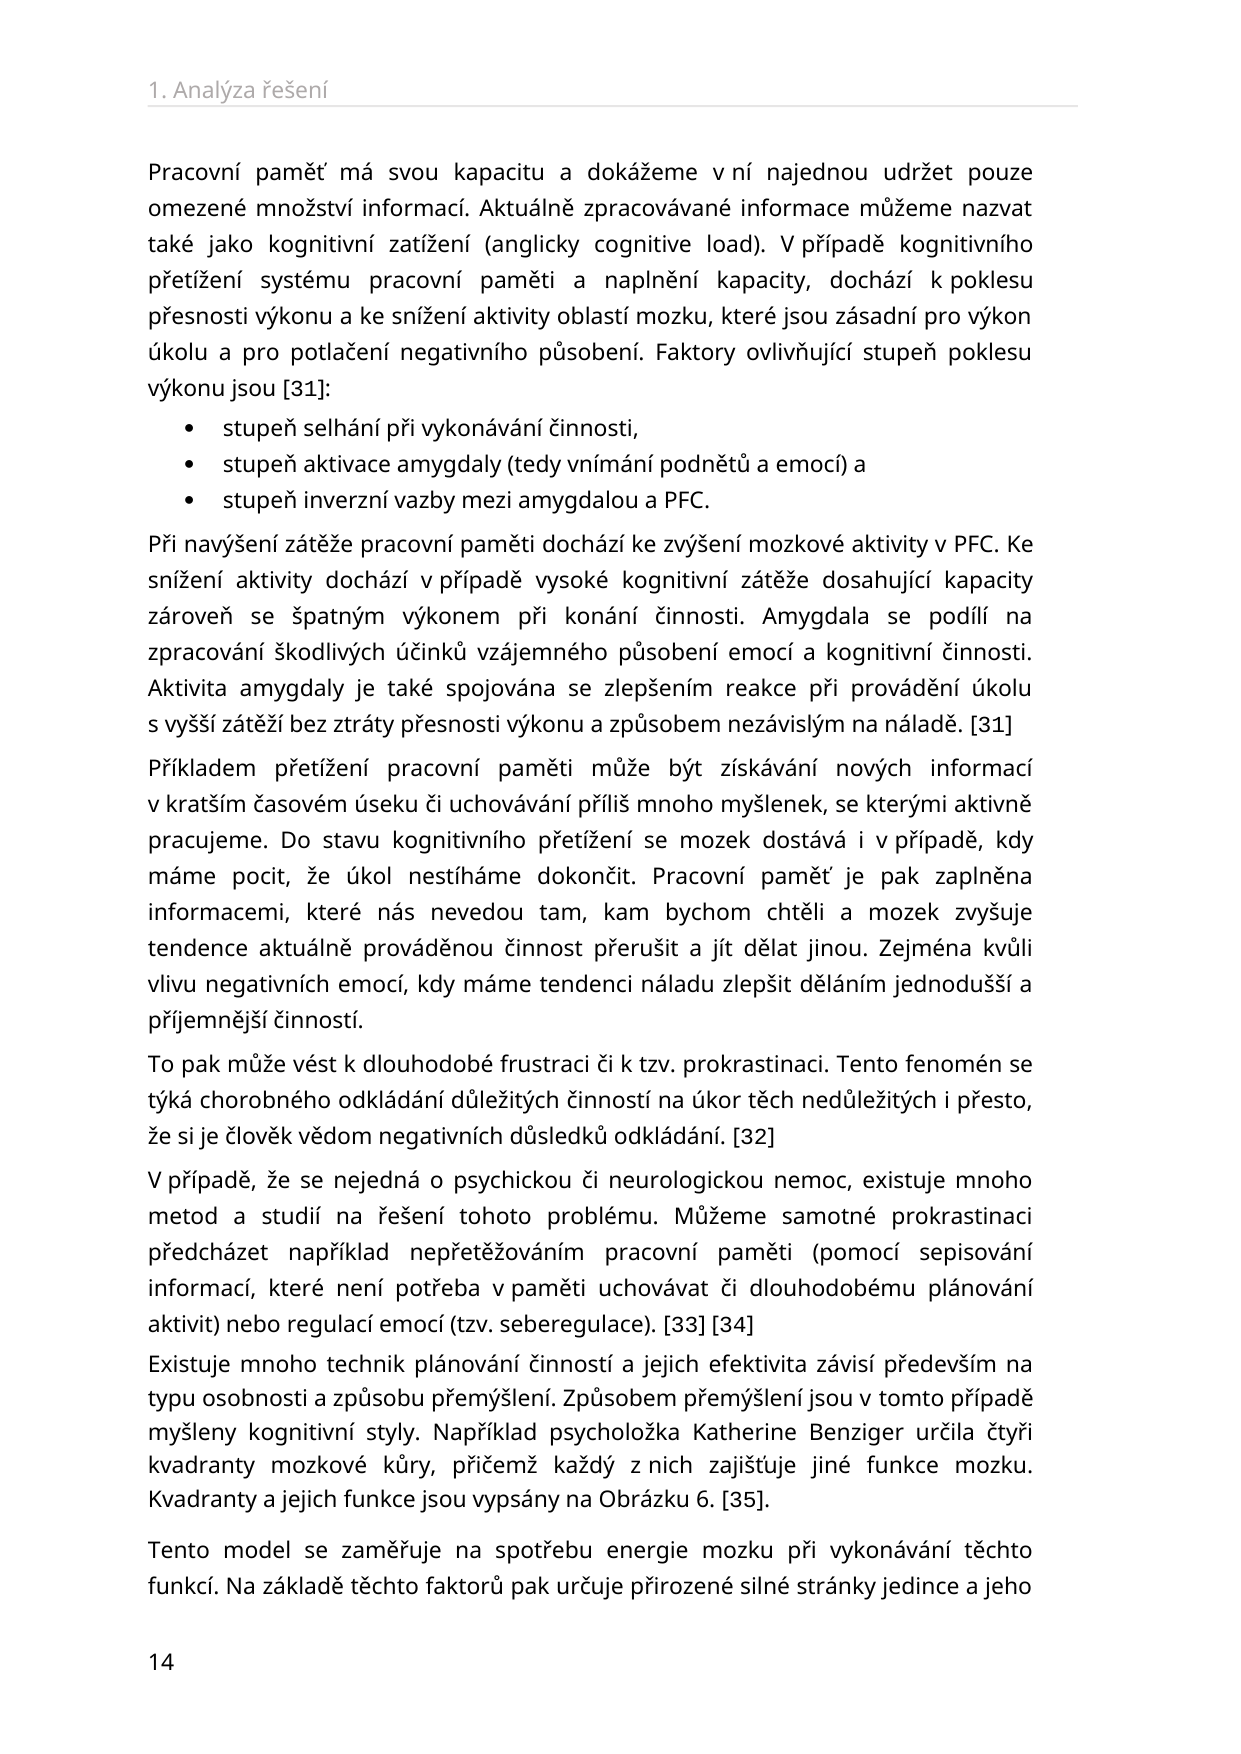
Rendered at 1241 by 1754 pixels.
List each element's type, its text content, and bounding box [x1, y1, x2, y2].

text To pak může vést k dlouhodobé frustraci či k tzv. prokrastinaci. Tento fenomén se týká chorobného odkládání důležitých činností na úkor těch nedůležitých i přesto, že si je člověk vědom negativních důsledků odkládání. [32] [148, 1048, 1033, 1151]
list stupeň selhání při vykonávání činnosti, [185, 412, 1033, 443]
list stupeň aktivace amygdaly (tedy vnímání podnětů a emocí) a [185, 448, 1033, 479]
text Příkladem přetížení pracovní paměti může být získávání nových informací v kratším časovém úseku či uchovávání příliš mnoho myšlenek, se kterými aktivně pracujeme. Do stavu kognitivního přetížení se mozek dostává i v případě, kdy máme pocit, že úkol nestíháme dokončit. Pracovní paměť je pak zaplněna informacemi, které nás nevedou tam, kam bychom chtěli a mozek zvyšuje tendence aktuálně prováděnou činnost přerušit a jít dělat jinou. Zejména kvůli vlivu negativních emocí, kdy máme tendenci náladu zlepšit děláním jednodušší a příjemnější činností. [148, 752, 1033, 1035]
text V případě, že se nejedná o psychickou či neurologickou nemoc, existuje mnoho metod a studií na řešení tohoto problému. Můžeme samotné prokrastinaci předcházet například nepřetěžováním pracovní paměti (pomocí sepisování informací, které není potřeba v paměti uchovávat či dlouhodobému plánování aktivit) nebo regulací emocí (tzv. seberegulace). [33] [34] [148, 1164, 1033, 1339]
list stupeň inverzní vazby mezi amygdalou a PFC. [185, 484, 1033, 515]
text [148, 1534, 1033, 1601]
text Existuje mnoho technik plánování činností a jejich efektivita závisí především na typu osobnosti a způsobu přemýšlení. Způsobem přemýšlení jsou v tomto případě myšleny kognitivní styly. Například psycholožka Katherine Benziger určila čtyři kvadranty mozkové kůry, přičemž každý z nich zajišťuje jiné funkce mozku. Kvadranty a jejich funkce jsou vypsány na Obrázku 6. [35]. [148, 1348, 1034, 1514]
text Při navýšení zátěže pracovní paměti dochází ke zvýšení mozkové aktivity v PFC. Ke snížení aktivity dochází v případě vysoké kognitivní zátěže dosahující kapacity zároveň se špatným výkonem při konání činnosti. Amygdala se podílí na zpracování škodlivých účinků vzájemného působení emocí a kognitivní činnosti. Aktivita amygdaly je také spojována se zlepšením reakce při provádění úkolu s vyšší zátěží bez ztráty přesnosti výkonu a způsobem nezávislým na náladě. [31] [148, 528, 1033, 739]
text Pracovní paměť má svou kapacitu a dokážeme v ní najednou udržet pouze omezené množství informací. Aktuálně zpracovávané informace můžeme nazvat také jako kognitivní zatížení (anglicky cognitive load). V případě kognitivního přetížení systému pracovní paměti a naplnění kapacity, dochází k poklesu přesnosti výkonu a ke snížení aktivity oblastí mozku, které jsou zásadní pro výkon úkolu a pro potlačení negativního působení. Faktory ovlivňující stupeň poklesu výkonu jsou [31]: [148, 156, 1033, 403]
